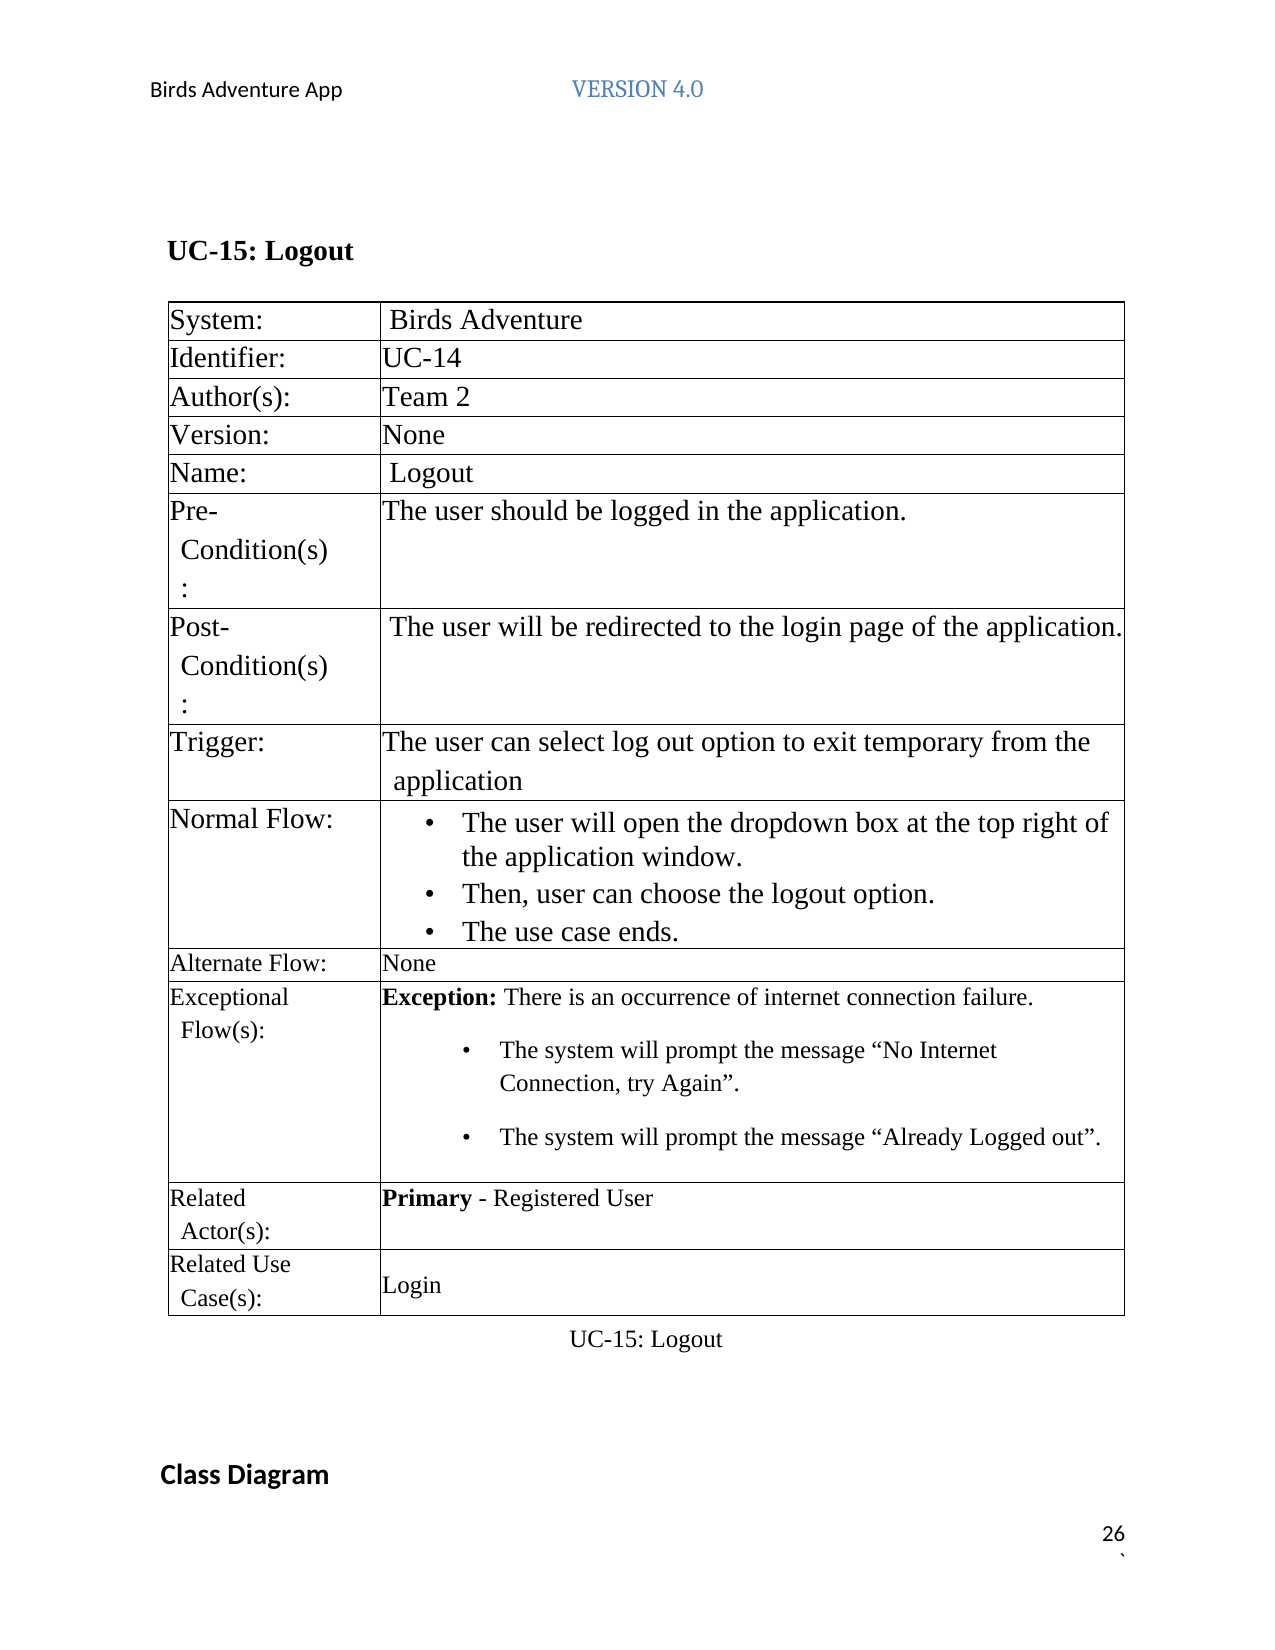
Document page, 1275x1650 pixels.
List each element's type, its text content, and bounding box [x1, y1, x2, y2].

table_cell None [381, 417, 1124, 454]
table_cell The user should be logged in the application. [381, 494, 1124, 608]
table_cell Related Actor(s): [169, 1183, 380, 1248]
table_cell Related Use Case(s): [169, 1250, 380, 1315]
table_cell None [381, 949, 1124, 981]
table_cell Team 2 [381, 379, 1124, 416]
table_cell Primary - Registered User [381, 1183, 1124, 1248]
table_cell Identifier: [169, 341, 380, 378]
table_cell Logout [381, 455, 1124, 492]
table_header System: [169, 303, 380, 339]
table_cell Exceptional Flow(s): [169, 982, 380, 1182]
table_cell Normal Flow: [169, 801, 380, 947]
table_cell The user can select log out option to exit temporary from the application [381, 725, 1124, 800]
table_cell Post- Condition(s): [169, 609, 380, 723]
table_cell Trigger: [169, 725, 380, 800]
text Class Diagram [160, 1456, 1093, 1492]
table_cell Pre- Condition(s): [169, 494, 380, 608]
text UC-15: Logout [167, 1324, 1125, 1353]
table_cell Version: [169, 417, 380, 454]
table_cell UC-14 [381, 341, 1124, 378]
table_cell Alternate Flow: [169, 949, 380, 981]
text UC-15: Logout [167, 233, 1125, 267]
table_cell Login [381, 1250, 1124, 1315]
table_cell Name: [169, 455, 380, 492]
table_cell Author(s): [169, 379, 380, 416]
table_header Birds Adventure [381, 303, 1124, 339]
table_cell Exception: There is an occurrence of internet connection failure. The system will prompt the message “No Internet Connection, try Again”. The system will prompt the message “Already Logged out”. [381, 982, 1124, 1182]
table_cell The user will be redirected to the login page of the application. [381, 609, 1124, 723]
table_cell The user will open the dropdown box at the top right of the application window. Then, user can choose the logout option. The use case ends. [381, 801, 1124, 947]
